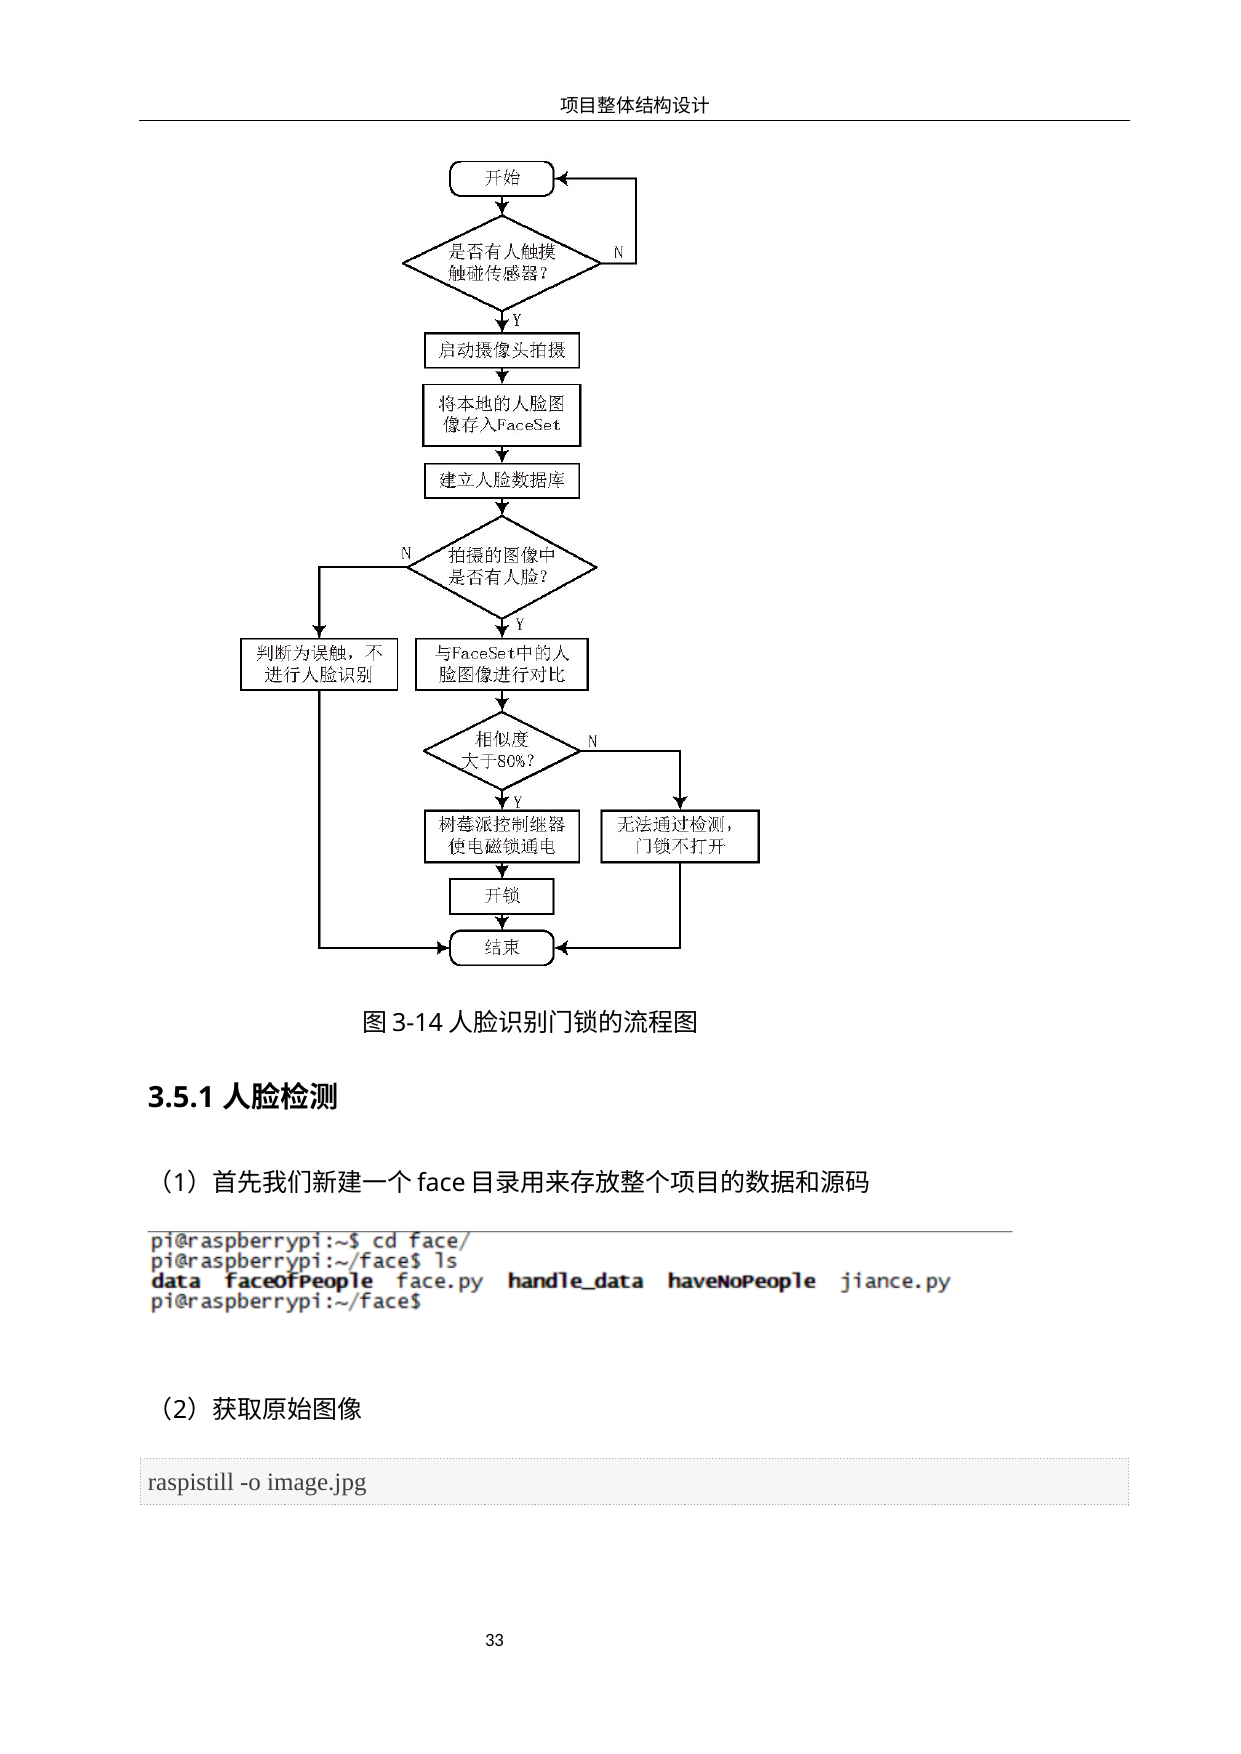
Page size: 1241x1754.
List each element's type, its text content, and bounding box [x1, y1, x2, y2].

picture [147, 1231, 1013, 1340]
text （2）获取原始图像 [148, 1375, 1122, 1440]
text （1）首先我们新建一个face目录用来存放整个项目的数据和源码 [148, 1148, 1122, 1213]
text raspistill -o image.jpg [140, 1458, 1129, 1505]
subtitle 3.5.1 人脸检测 [148, 1062, 1122, 1127]
picture [235, 156, 763, 980]
